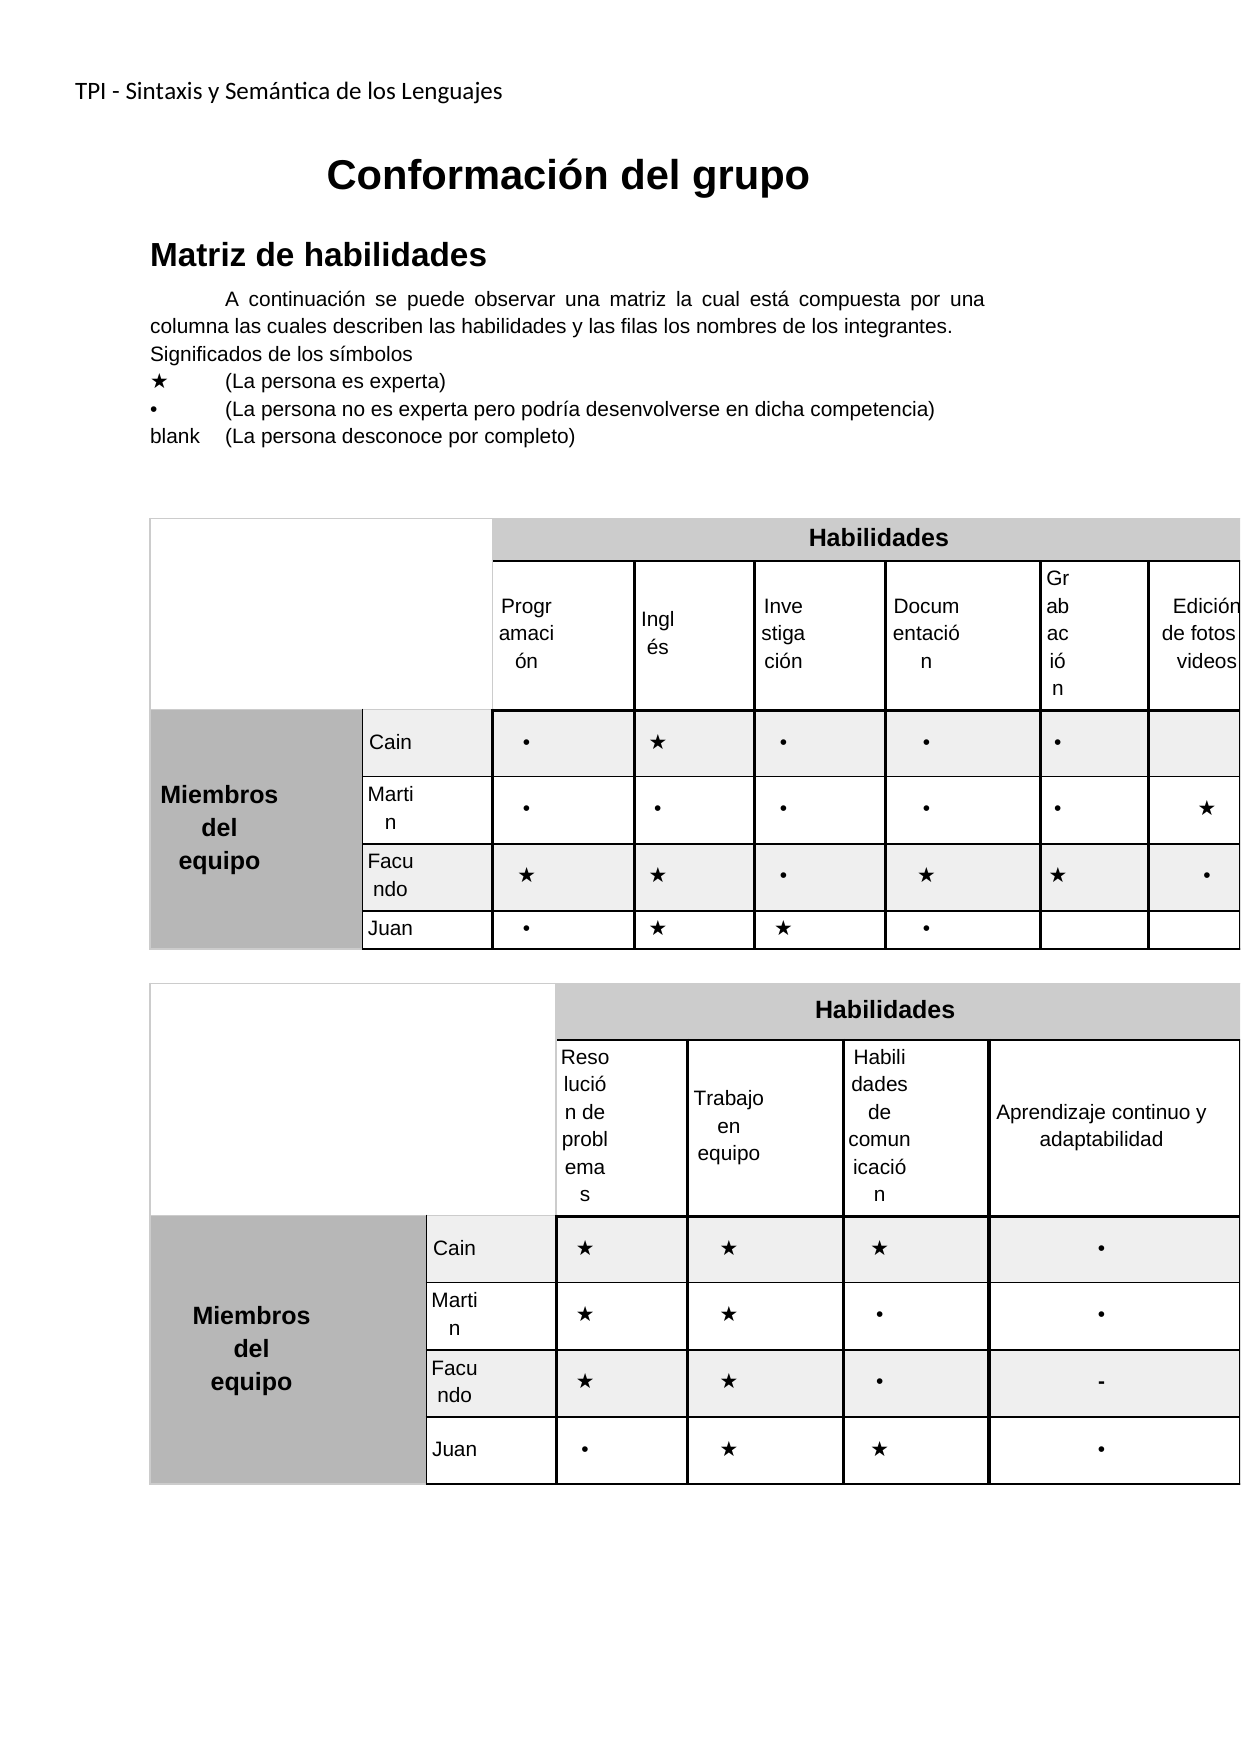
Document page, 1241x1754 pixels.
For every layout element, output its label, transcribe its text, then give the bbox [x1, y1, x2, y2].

table_cell Edición de fotos y videos [1150, 562, 1239, 708]
table_cell • [558, 1418, 686, 1483]
table_cell Facundo [363, 845, 491, 910]
table_cell Martin [363, 777, 491, 843]
table_cell [1150, 912, 1239, 948]
table_cell Juan [363, 912, 491, 948]
table_cell ★ [558, 1283, 686, 1349]
table_header [151, 519, 492, 708]
table_cell • [887, 712, 1039, 776]
text ★ (La persona es experta) [150, 369, 987, 393]
table_cell ★ [1150, 777, 1239, 843]
table_cell • [494, 912, 633, 948]
table_cell Inglés [636, 562, 753, 708]
table_cell • [887, 912, 1039, 948]
table_cell ★ [689, 1351, 842, 1416]
table_cell Miembros del equipo [151, 710, 362, 948]
table_cell • [494, 712, 633, 776]
table_cell ★ [558, 1351, 686, 1416]
table_header [151, 984, 555, 1214]
table_cell Cain [363, 710, 491, 776]
table_cell ★ [689, 1218, 842, 1282]
text • (La persona no es experta pero podría desenvolverse en dicha competencia) [150, 396, 987, 420]
table_cell • [756, 845, 884, 910]
table_cell • [991, 1418, 1239, 1483]
table_cell • [1042, 712, 1147, 776]
table_cell • [845, 1351, 987, 1416]
table_cell Aprendizaje continuo y adaptabilidad [991, 1041, 1239, 1214]
table_header Habilidades [557, 984, 1239, 1039]
table_cell • [845, 1283, 987, 1349]
table_cell ★ [636, 845, 753, 910]
table_cell Habilidades de comunicación [845, 1041, 987, 1214]
text A continuación se puede observar una matriz la cual está compuesta por una columna las cuales describen las habilidades y las filas los nombres de los integrantes. [150, 286, 987, 338]
table_cell ★ [636, 912, 753, 948]
table_cell • [991, 1283, 1239, 1349]
table_cell ★ [1042, 845, 1147, 910]
table_cell • [756, 777, 884, 843]
table_cell Juan [427, 1418, 555, 1483]
table_cell ★ [689, 1418, 842, 1483]
table_cell • [636, 777, 753, 843]
subtitle Matriz de habilidades [150, 235, 987, 274]
table_cell - [991, 1351, 1239, 1416]
text blank (La persona desconoce por completo) [150, 424, 987, 448]
table_cell Miembros del equipo [151, 1216, 426, 1483]
table_cell Cain [427, 1216, 555, 1282]
table_cell ★ [845, 1218, 987, 1282]
table_cell • [1042, 777, 1147, 843]
table_cell [1042, 912, 1147, 948]
table_cell Documentación [887, 562, 1039, 708]
table_cell Investigación [756, 562, 884, 708]
table_cell ★ [887, 845, 1039, 910]
table_cell ★ [558, 1218, 686, 1282]
table_cell • [756, 712, 884, 776]
table_cell ★ [494, 845, 633, 910]
table_cell • [887, 777, 1039, 843]
subtitle Conformación del grupo [150, 150, 987, 198]
table_cell Martin [427, 1283, 555, 1349]
table_cell ★ [689, 1283, 842, 1349]
table_cell [1150, 712, 1239, 776]
table_cell ★ [845, 1418, 987, 1483]
table_cell Resolución de problemas [557, 1041, 686, 1214]
table_cell Facundo [427, 1351, 555, 1416]
table_cell ★ [636, 712, 753, 776]
table_cell Grabación [1042, 562, 1147, 708]
table_cell • [1150, 845, 1239, 910]
text Significados de los símbolos [150, 341, 987, 365]
table_header Habilidades [493, 519, 1239, 560]
table_cell • [494, 777, 633, 843]
table_cell Programación [493, 562, 633, 708]
table_cell ★ [756, 912, 884, 948]
table_cell • [991, 1218, 1239, 1282]
table_cell Trabajo en equipo [689, 1041, 842, 1214]
